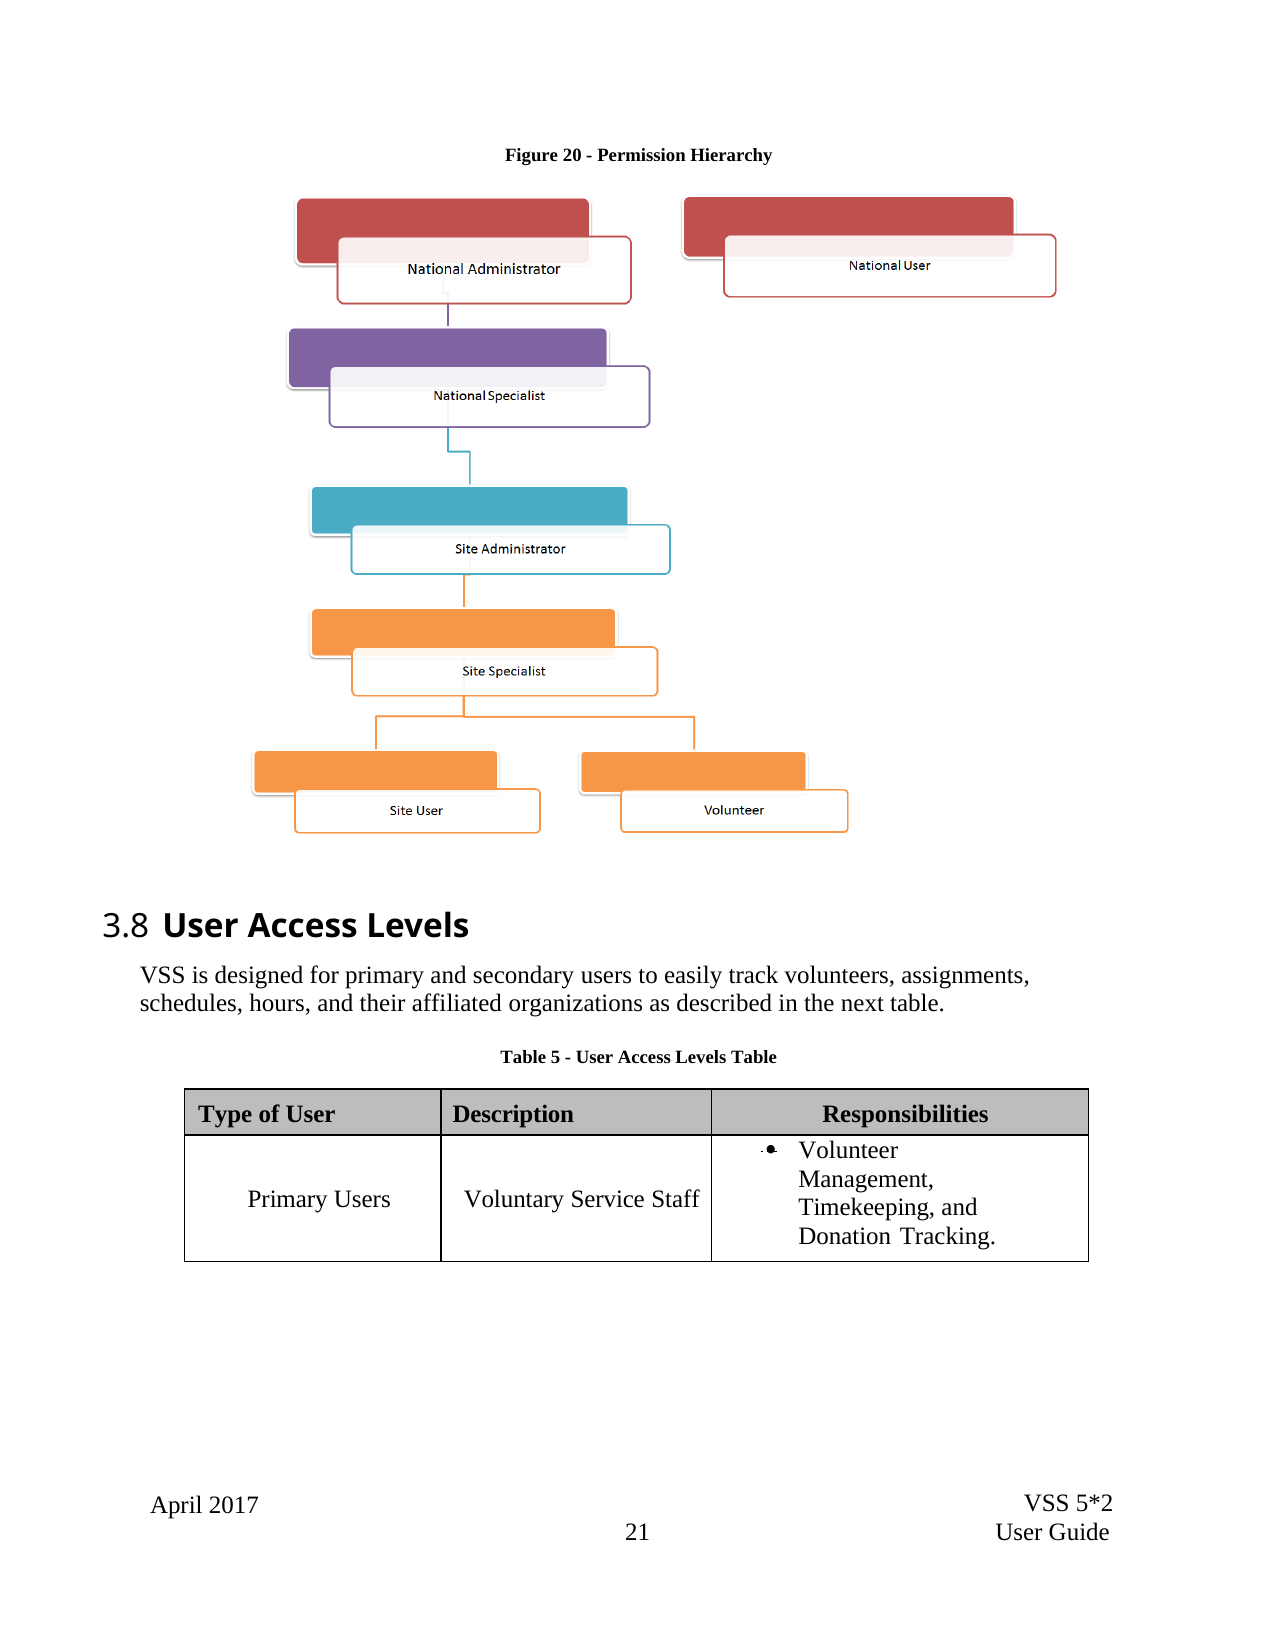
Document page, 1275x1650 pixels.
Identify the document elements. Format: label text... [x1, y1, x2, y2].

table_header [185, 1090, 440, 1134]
text Figure 20 - Permission Hierarchy [139, 144, 1137, 165]
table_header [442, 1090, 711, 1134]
text VSS is designed for primary and secondary users to easily track volunteers, assignments, schedules, hours, and their affiliated organizations as described in the next table. [139, 960, 1137, 1017]
subtitle User Access Levels [102, 902, 1137, 947]
picture [234, 186, 1076, 877]
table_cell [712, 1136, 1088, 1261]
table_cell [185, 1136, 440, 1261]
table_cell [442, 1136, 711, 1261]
text Table 5 - User Access Levels Table [139, 1046, 1137, 1067]
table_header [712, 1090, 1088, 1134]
